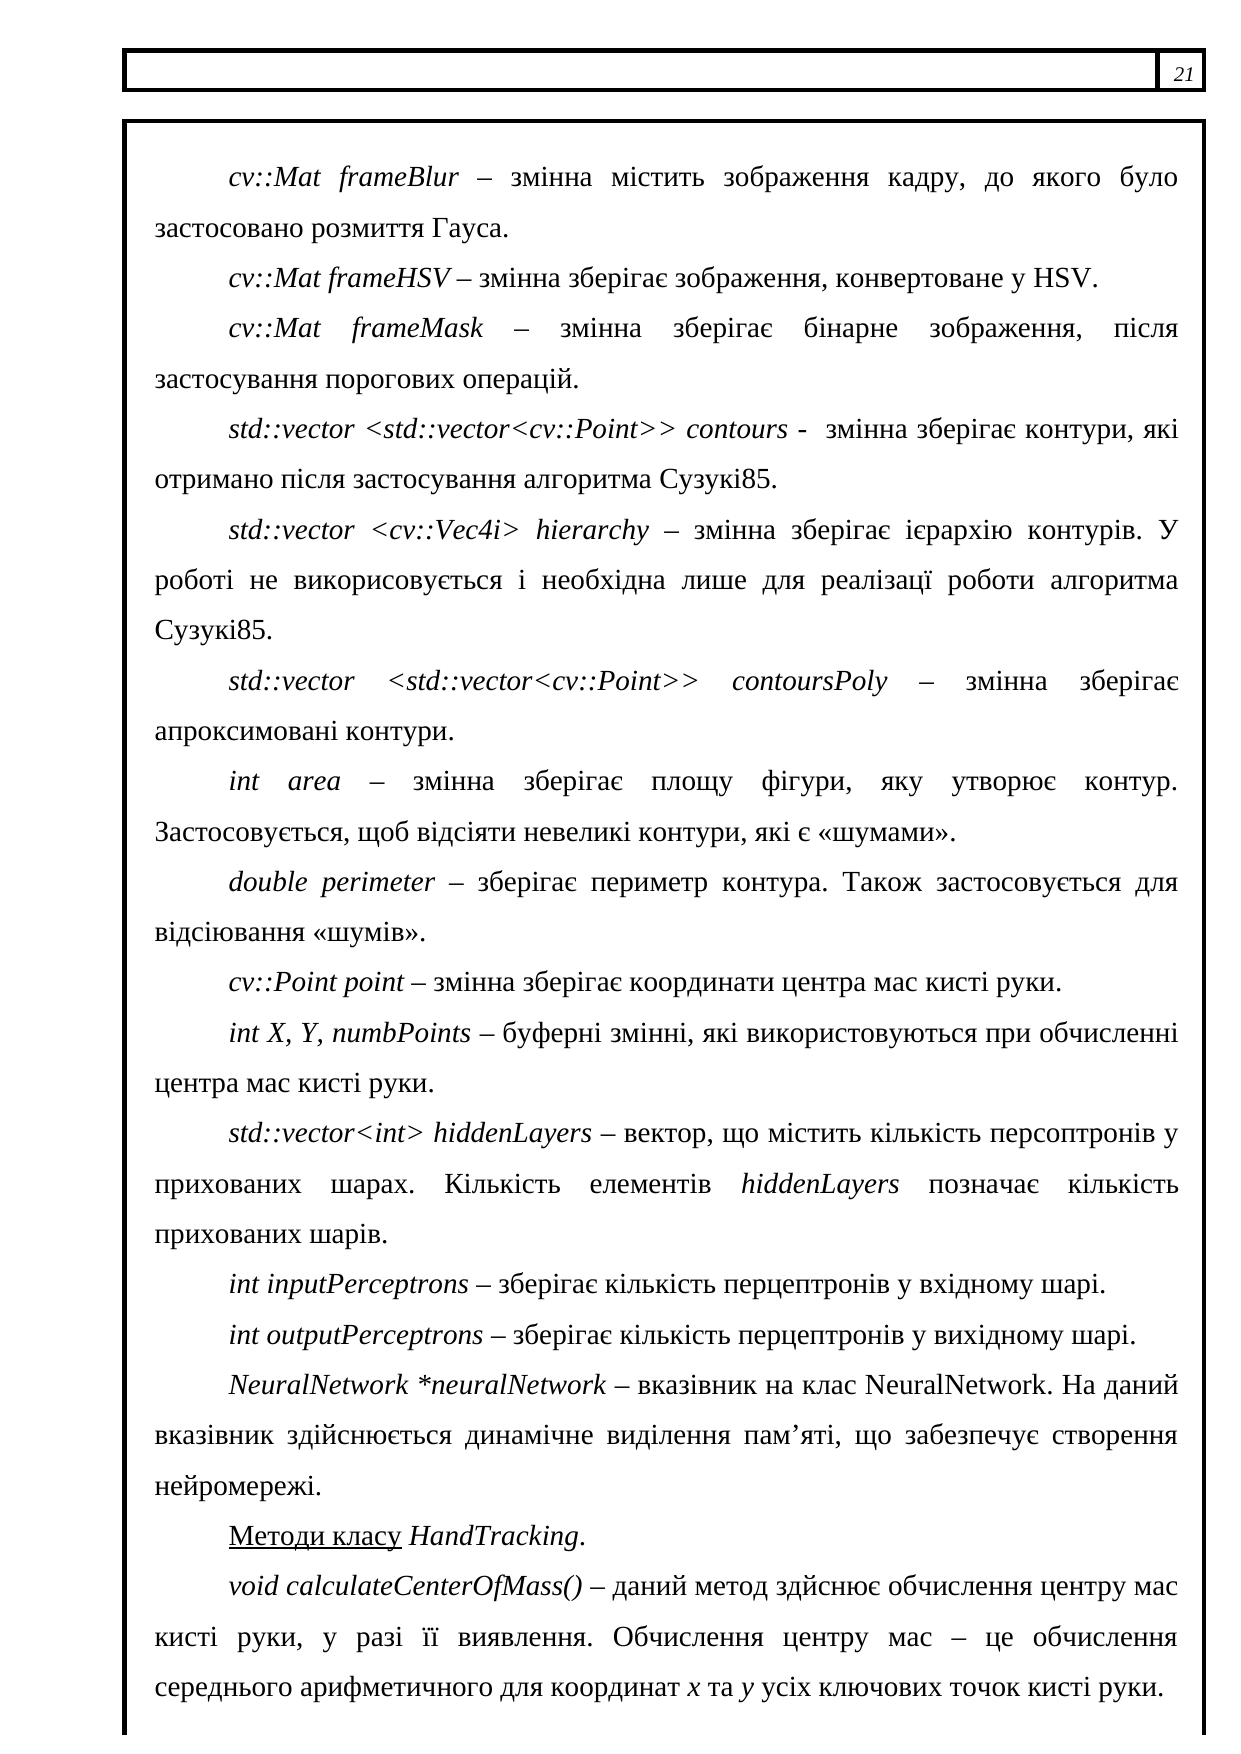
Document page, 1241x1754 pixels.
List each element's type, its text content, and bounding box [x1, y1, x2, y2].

table_cell [127, 53, 1155, 88]
table_header cv::Mat frameBlur – змінна містить зображення кадру, до якого було застосовано розмиття Гауса. cv::Mat frameHSV – змінна зберігає зображення, конвертоване у HSV. cv::Mat frameMask – змінна зберігає бінарне зображення, після застосування порогових операцій. std::vector <std::vector<cv::Point>> contours - змінна зберігає контури, які отримано після застосування алгоритма Сузукі85. std::vector <cv::Vec4i> hierarchy – змінна зберігає ієрархію контурів. У роботі не викорисовується і необхідна лише для реалізацї роботи алгоритма Сузукі85. std::vector <std::vector<cv::Point>> contoursPoly – змінна зберігає апроксимовані контури. int area – змінна зберігає площу фігури, яку утворює контур. Застосовується, щоб відсіяти невеликі контури, які є «шумами». double perimeter – зберігає периметр контура. Також застосовується для відсіювання «шумів». cv::Point point – змінна зберігає координати центра мас кисті руки. int X, Y, numbPoints – буферні змінні, які використовуються при обчисленні центра мас кисті руки. std::vector<int> hiddenLayers – вектор, що містить кількість персоптронів у прихованих шарах. Кількість елементів hiddenLayers позначає кількість прихованих шарів. int inputPerceptrons – зберігає кількість перцептронів у вхідному шарі. int outputPerceptrons – зберігає кількість перцептронів у вихідному шарі. NeuralNetwork *neuralNetwork – вказівник на клас NeuralNetwork. На даний вказівник здійснюється динамічне виділення пам’яті, що забезпечує створення нейромережі. Методи класу HandTracking. void calculateCenterOfMass() – даний метод здйснює обчислення центру мас кисті руки, у разі її виявлення. Обчислення центру мас – це обчислення середнього арифметичного для координат x та y усіх ключових точок кисті руки. [127, 123, 1202, 1735]
table_cell 21 [1160, 53, 1202, 88]
